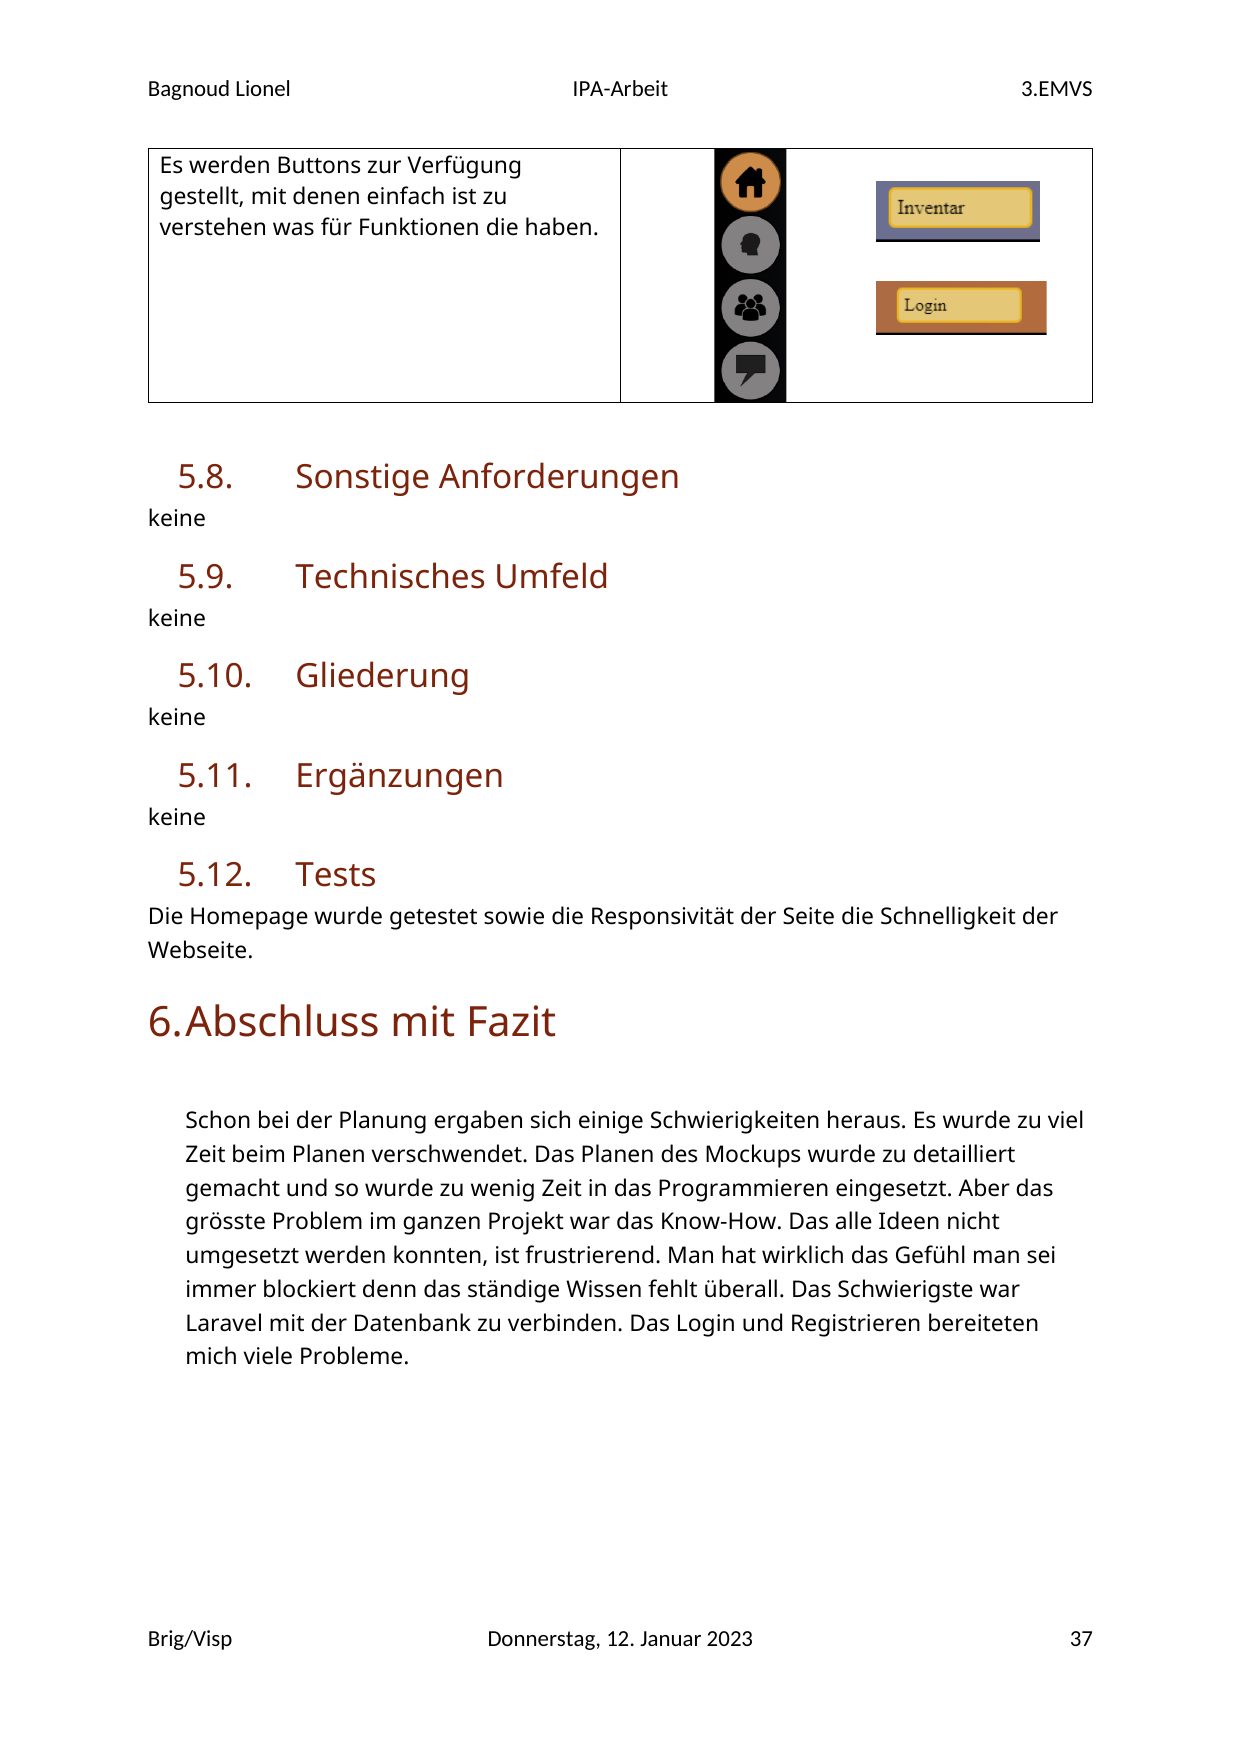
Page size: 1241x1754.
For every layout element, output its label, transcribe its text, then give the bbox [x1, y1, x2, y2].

picture [876, 181, 1040, 242]
table_cell Es werden Buttons zur Verfügung gestellt, mit denen einfach ist zu verstehen was für Funktionen die haben. [149, 149, 620, 402]
table_cell [621, 149, 714, 402]
text keine [148, 800, 1093, 832]
text Die Homepage wurde getestet sowie die Responsivität der Seite die Schnelligkeit der Webseite. [148, 900, 1093, 965]
subtitle Gliederung [177, 652, 1093, 697]
text keine [148, 502, 1093, 533]
text keine [148, 701, 1093, 732]
subtitle Sonstige Anforderungen [177, 453, 1093, 499]
table_cell [787, 149, 1092, 402]
subtitle Tests [177, 851, 1093, 896]
text keine [148, 602, 1093, 633]
subtitle Technisches Umfeld [177, 553, 1093, 598]
subtitle Ergänzungen [177, 751, 1093, 797]
list Schon bei der Planung ergaben sich einige Schwierigkeiten heraus. Es wurde zu viel Zeit beim Planen verschwendet. Das Planen des Mockups wurde zu detailliert gemacht und so wurde zu wenig Zeit in das Programmieren eingesetzt. Aber das grösste Problem im ganzen Projekt war das Know-How. Das alle Ideen nicht umgesetzt werden konnten, ist frustrierend. Man hat wirklich das Gefühl man sei immer blockiert denn das ständige Wissen fehlt überall. Das Schwierigste war Laravel mit der Datenbank zu verbinden. Das Login und Registrieren bereiteten mich viele Probleme. [185, 1104, 1093, 1371]
subtitle Abschluss mit Fazit [148, 992, 1093, 1049]
picture [714, 148, 787, 402]
picture [876, 281, 1047, 335]
